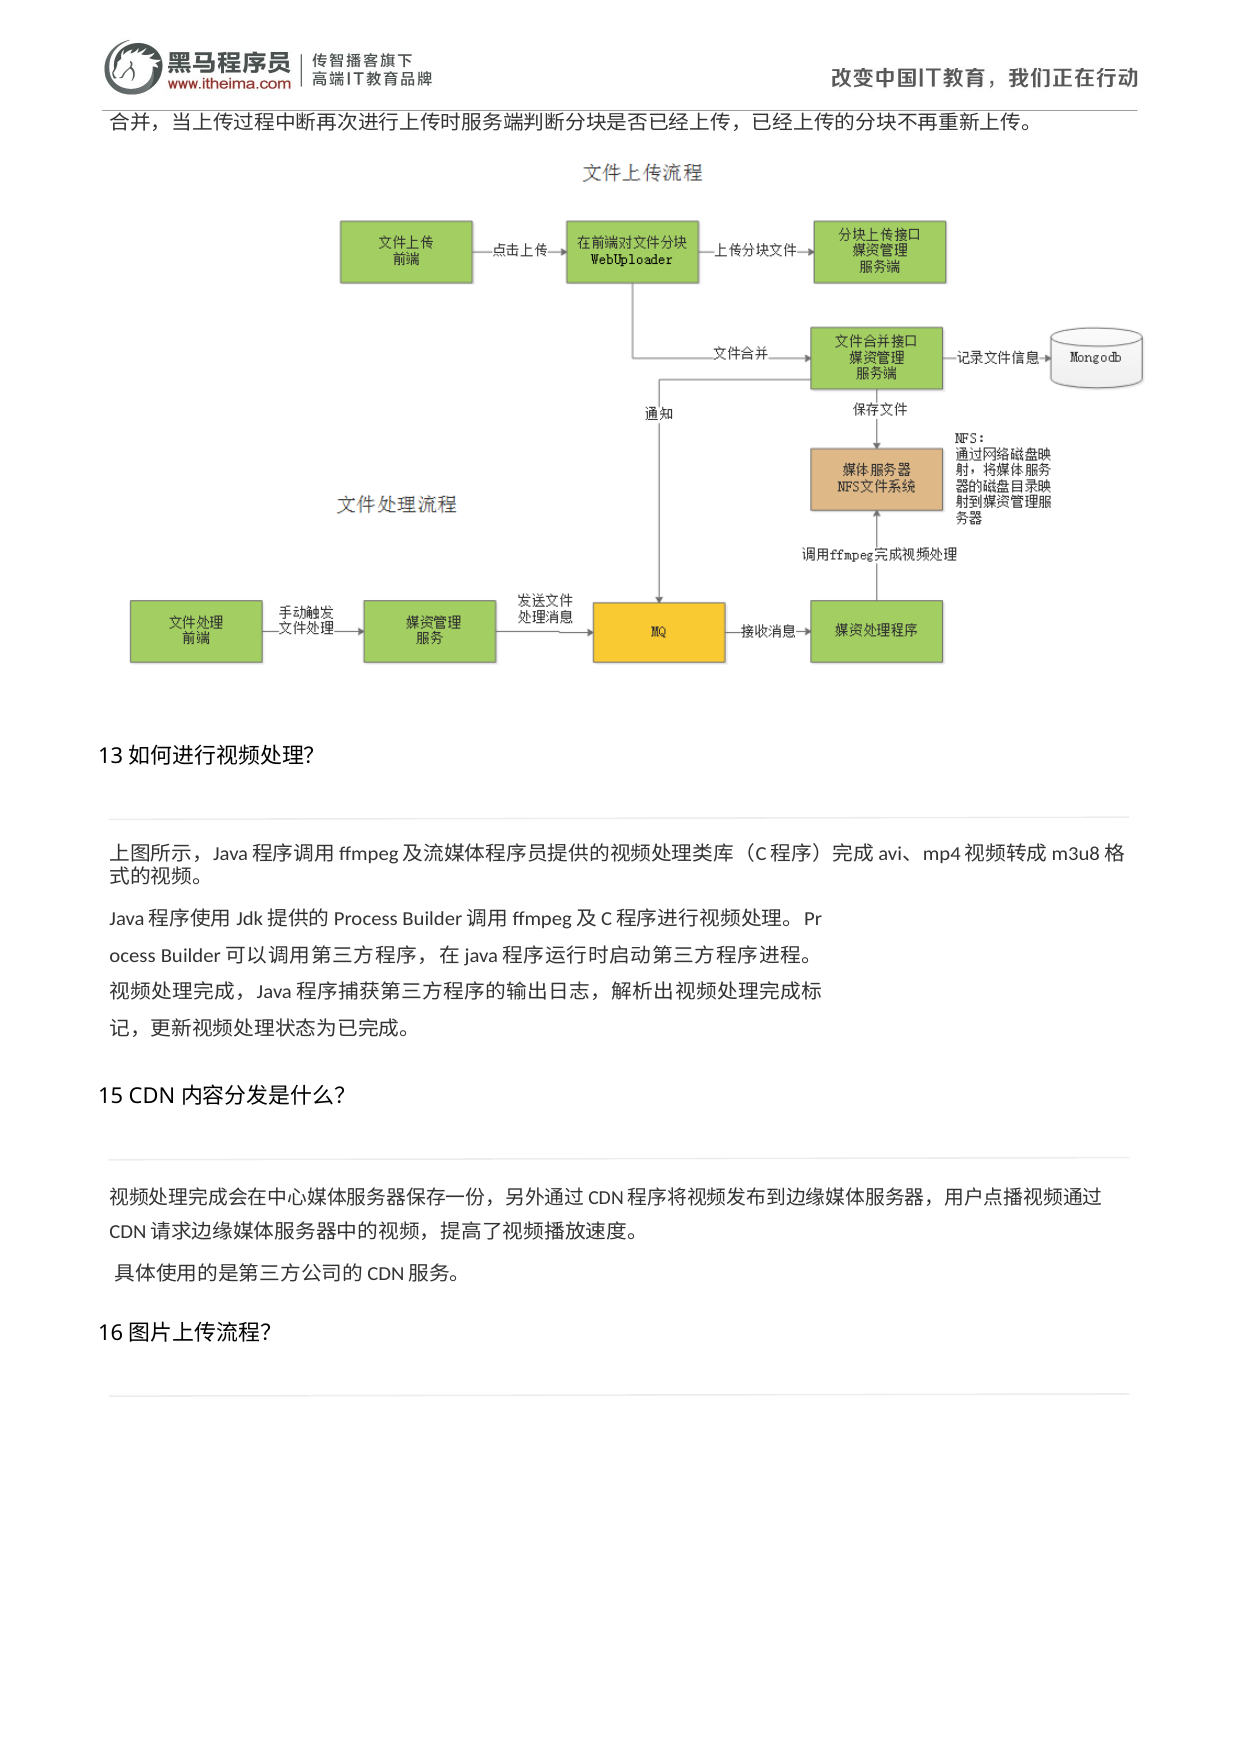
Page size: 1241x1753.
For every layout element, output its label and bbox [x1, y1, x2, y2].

picture [129, 163, 1145, 665]
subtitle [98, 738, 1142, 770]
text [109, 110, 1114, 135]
picture [100, 38, 1140, 111]
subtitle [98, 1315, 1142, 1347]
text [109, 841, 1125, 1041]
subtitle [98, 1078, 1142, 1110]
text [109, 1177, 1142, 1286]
